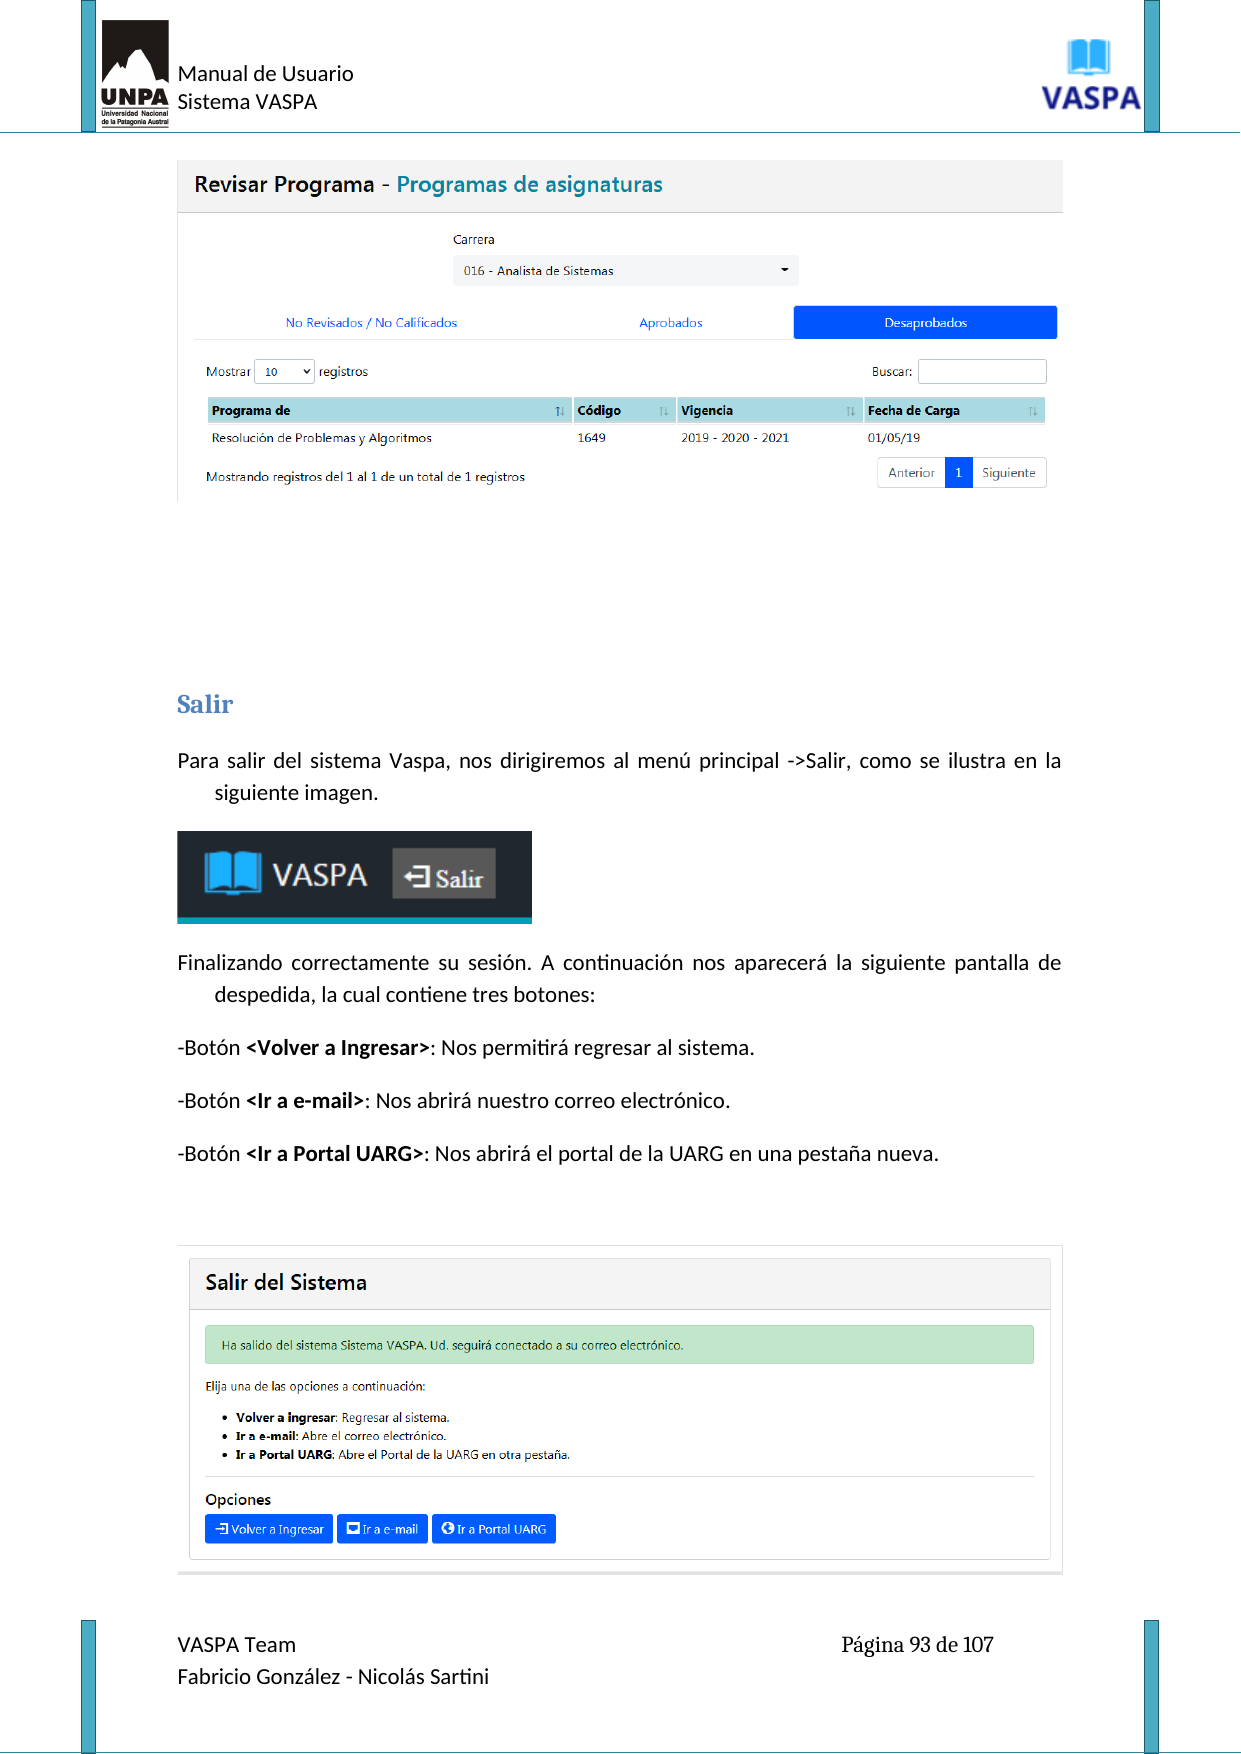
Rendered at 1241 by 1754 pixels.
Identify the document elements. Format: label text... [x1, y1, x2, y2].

text Salir [177, 689, 1063, 721]
text -Botón <Ir a e-mail>: Nos abrirá nuestro correo electrónico. [177, 1087, 1063, 1114]
picture [177, 831, 532, 924]
picture [177, 160, 1063, 502]
text -Botón <Ir a Portal UARG>: Nos abrirá el portal de la UARG en una pestaña nueva. [177, 1139, 1063, 1168]
picture [177, 1245, 1063, 1575]
picture [100, 18, 170, 129]
picture [1036, 19, 1146, 129]
text -Botón <Volver a Ingresar>: Nos permitirá regresar al sistema. [177, 1033, 1063, 1062]
text Para salir del sistema Vaspa, nos dirigiremos al menú principal ->Salir, como se ilustra en la siguiente imagen. [177, 746, 1063, 806]
text Finalizando correctamente su sesión. A continuación nos aparecerá la siguiente pantalla de despedida, la cual contiene tres botones: [177, 948, 1063, 1008]
